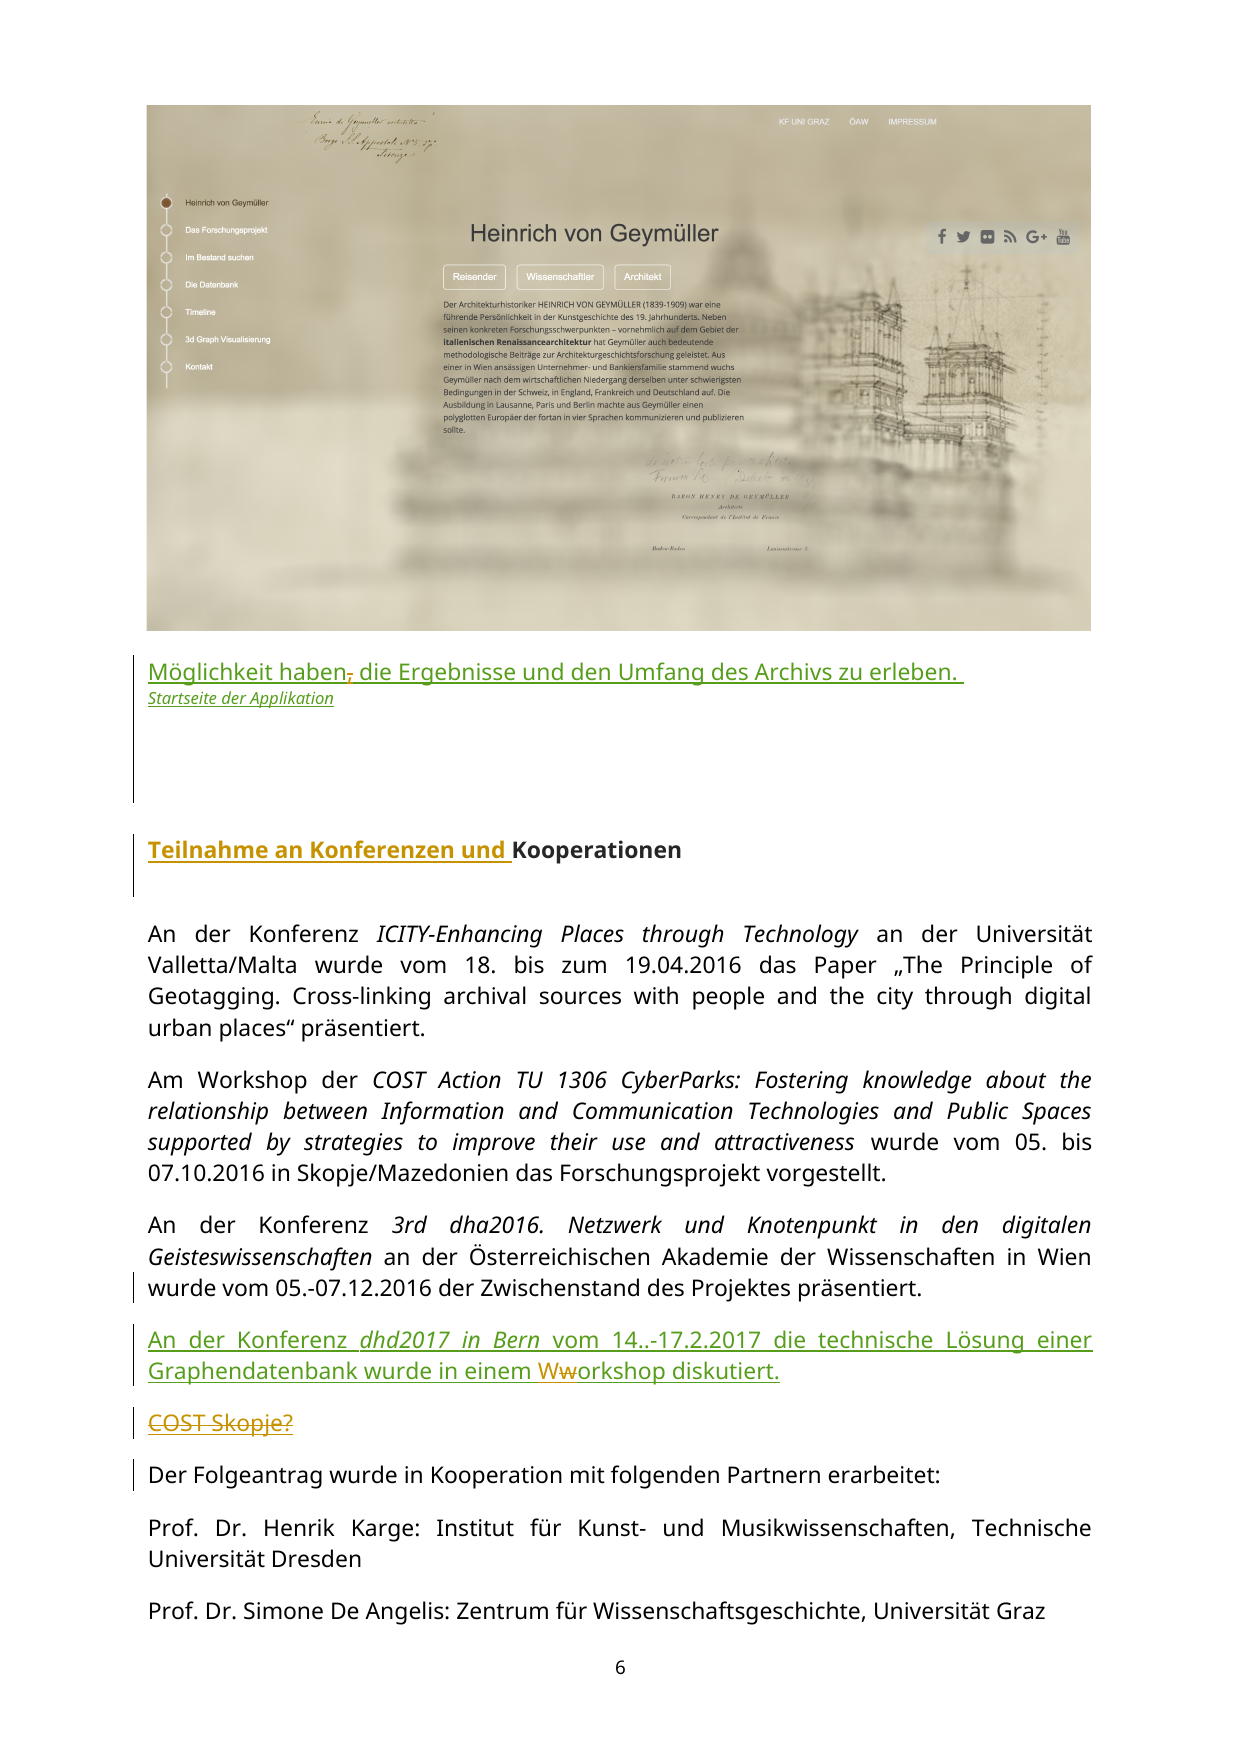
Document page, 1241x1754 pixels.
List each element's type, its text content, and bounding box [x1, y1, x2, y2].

text Kooperationen [148, 834, 1093, 866]
text Prof. Dr. Simone De Angelis: Zentrum für Wissenschaftsgeschichte, Universität Graz [148, 1595, 1093, 1626]
text Der Folgeantrag wurde in Kooperation mit folgenden Partnern erarbeitet: [148, 1459, 1093, 1491]
picture [146, 105, 1091, 631]
text An der Konferenz ICITY-Enhancing Places through Technology an der Universität Valletta/Malta wurde vom 18. bis zum 19.04.2016 das Paper „The Principle of Geotagging. Cross-linking archival sources with people and the city through digital urban places“ präsentiert. [148, 918, 1093, 1043]
text An der Konferenz 3rd dha2016. Netzwerk und Knotenpunkt in den digitalen Geisteswissenschaften an der Österreichischen Akademie der Wissenschaften in Wien wurde vom 05.-07.12.2016 der Zwischenstand des Projektes präsentiert. [148, 1209, 1093, 1303]
text Prof. Dr. Henrik Karge: Institut für Kunst- und Musikwissenschaften, Technische Universität Dresden [148, 1511, 1093, 1574]
text Am Workshop der COST Action TU 1306 CyberParks: Fostering knowledge about the relationship between Information and Communication Technologies and Public Spaces supported by strategies to improve their use and attractiveness wurde vom 05. bis 07.10.2016 in Skopje/Mazedonien das Forschungsprojekt vorgestellt. [148, 1063, 1093, 1188]
